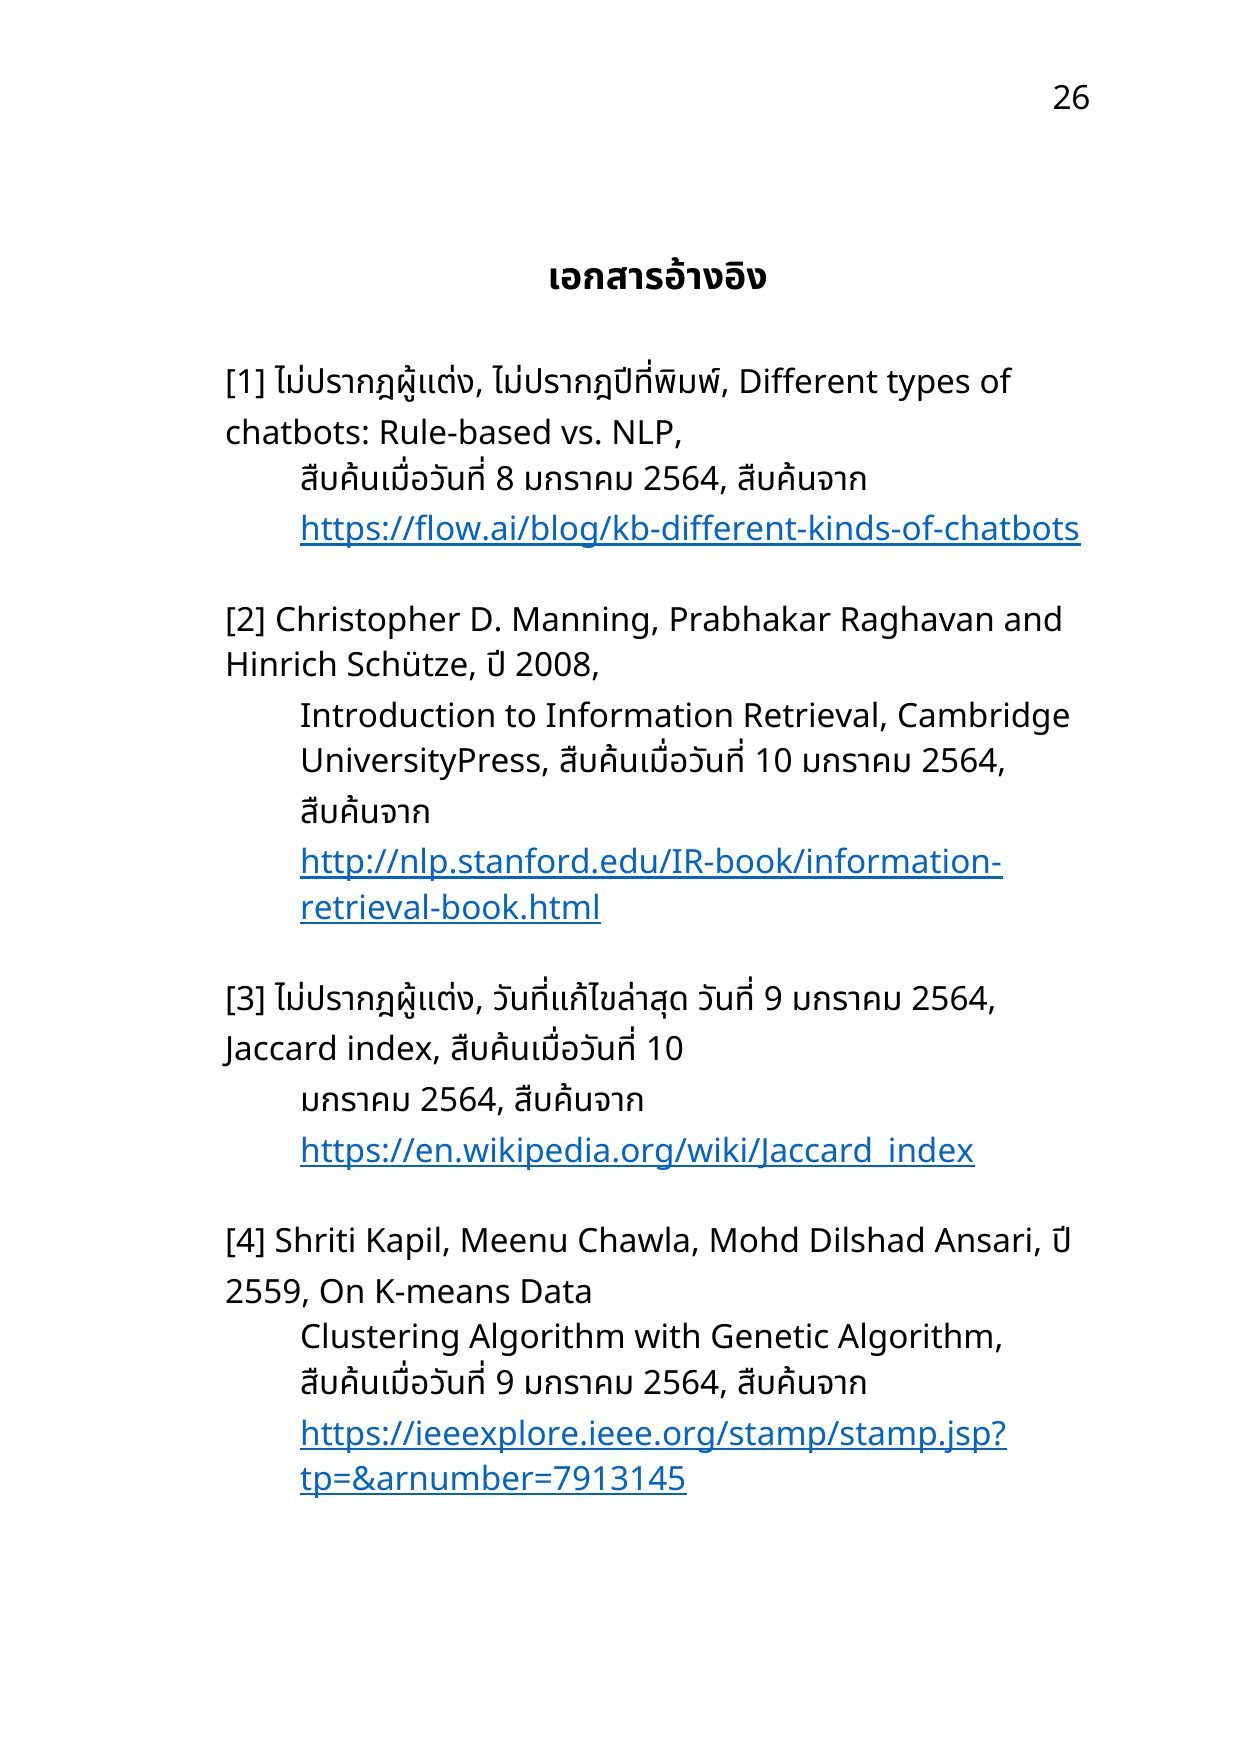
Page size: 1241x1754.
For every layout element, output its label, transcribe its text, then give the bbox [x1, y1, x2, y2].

text [3] ไม่ปรากฎผู้แต่ง, วันที่แก้ไขล่าสุด วันที่ 9 มกราคม 2564, Jaccard index, สืบค้นเมื่อวันที่ 10 [225, 974, 1090, 1076]
text สืบค้นเมื่อวันที่ 8 มกราคม 2564, สืบค้นจาก https://flow.ai/blog/kb-different-kinds-of-chatbots [300, 454, 1090, 550]
text [4] Shriti Kapil, Meenu Chawla, Mohd Dilshad Ansari, ปี 2559, On K-means Data [225, 1217, 1090, 1313]
subtitle เอกสารอ้างอิง [225, 250, 1090, 307]
text มกราคม 2564, สืบค้นจาก https://en.wikipedia.org/wiki/Jaccard_index [300, 1076, 1090, 1172]
text Clustering Algorithm with Genetic Algorithm, สืบค้นเมื่อวันที่ 9 มกราคม 2564, สืบค้นจาก https://ieeexplore.ieee.org/stamp/stamp.jsp?tp=&arnumber=7913145 [300, 1313, 1090, 1500]
text Introduction to Information Retrieval, Cambridge UniversityPress, สืบค้นเมื่อวันที่ 10 มกราคม 2564, สืบค้นจาก http://nlp.stanford.edu/IR-book/information-retrieval-book.html [300, 692, 1090, 929]
text [1] ไม่ปรากฎผู้แต่ง, ไม่ปรากฎปีที่พิมพ์, Different types of chatbots: Rule-based vs. NLP, [225, 358, 1090, 454]
text [2] Christopher D. Manning, Prabhakar Raghavan and Hinrich Schütze, ปี 2008, [225, 596, 1090, 692]
